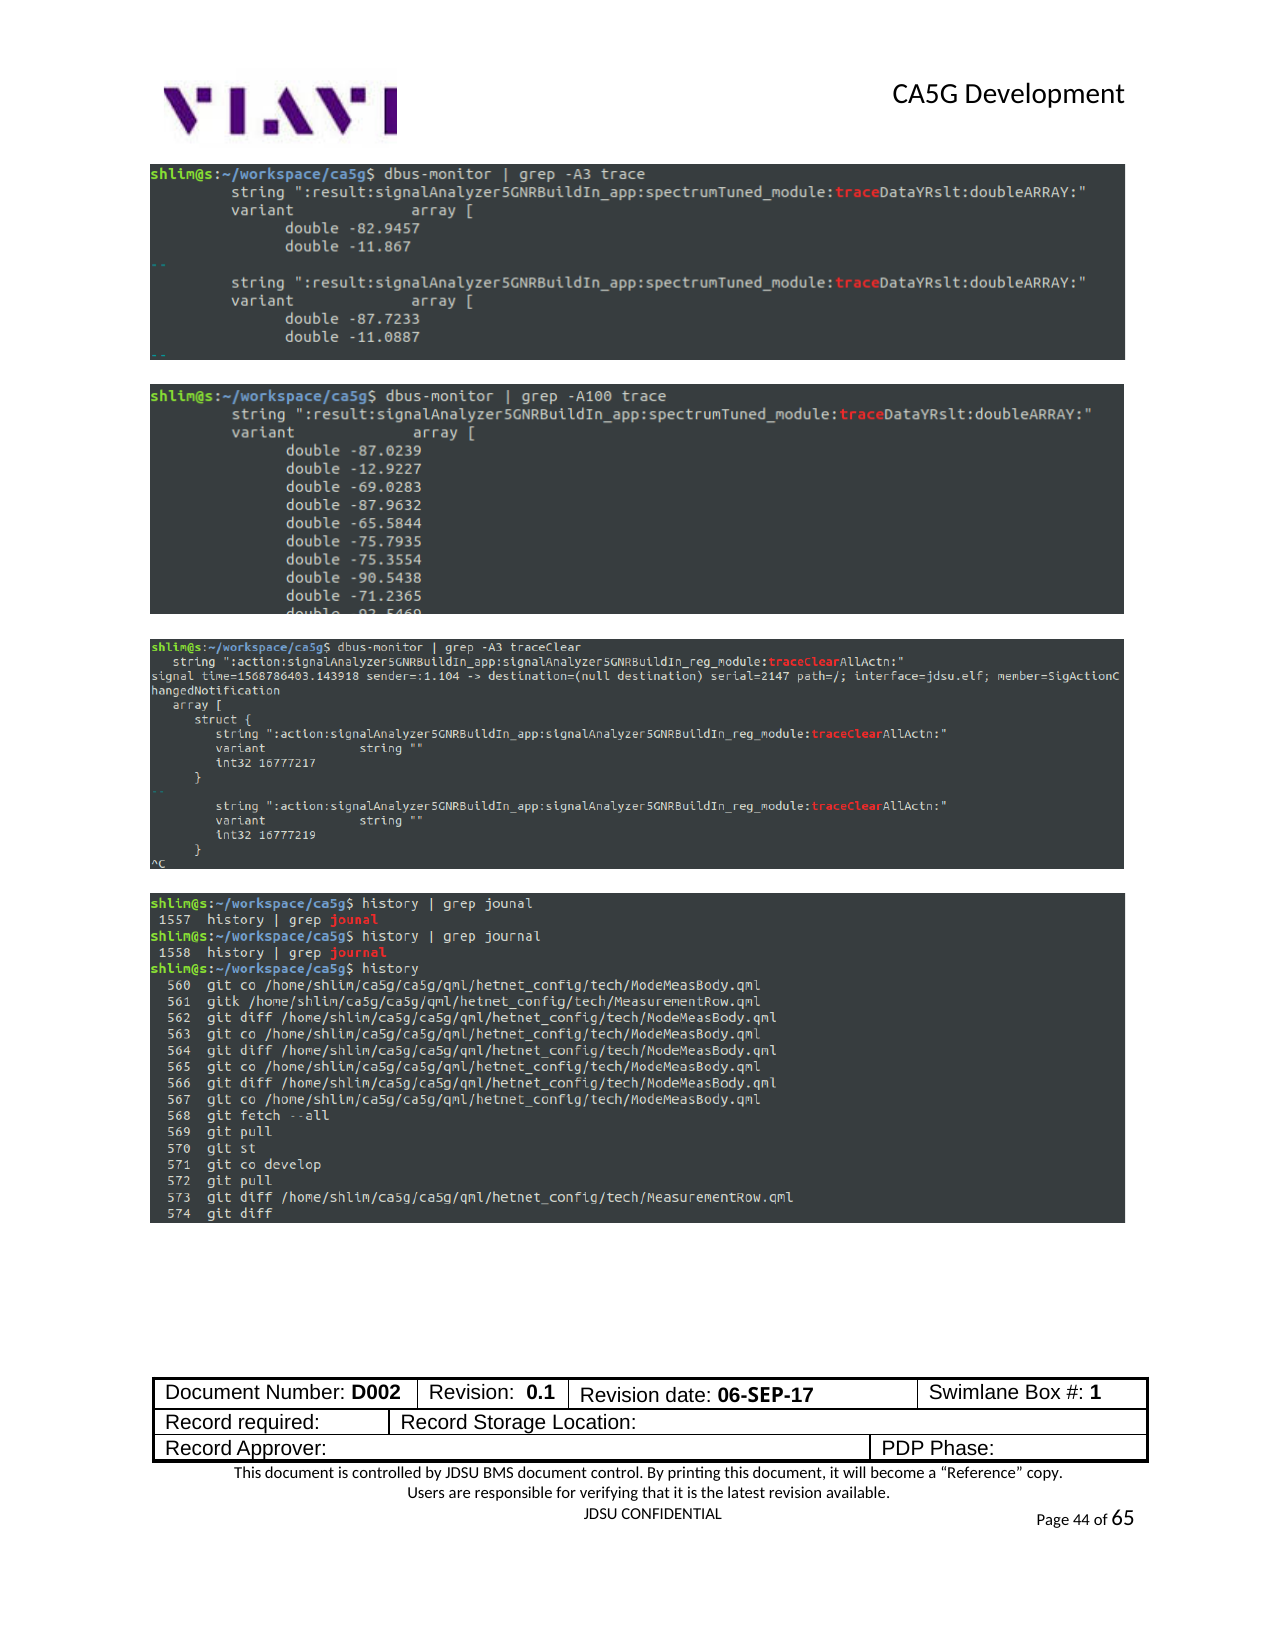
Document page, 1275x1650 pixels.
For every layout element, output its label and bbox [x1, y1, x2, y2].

picture [150, 164, 1125, 360]
picture [150, 639, 1124, 869]
picture [150, 893, 1125, 1223]
picture [162, 68, 397, 146]
picture [150, 384, 1124, 614]
